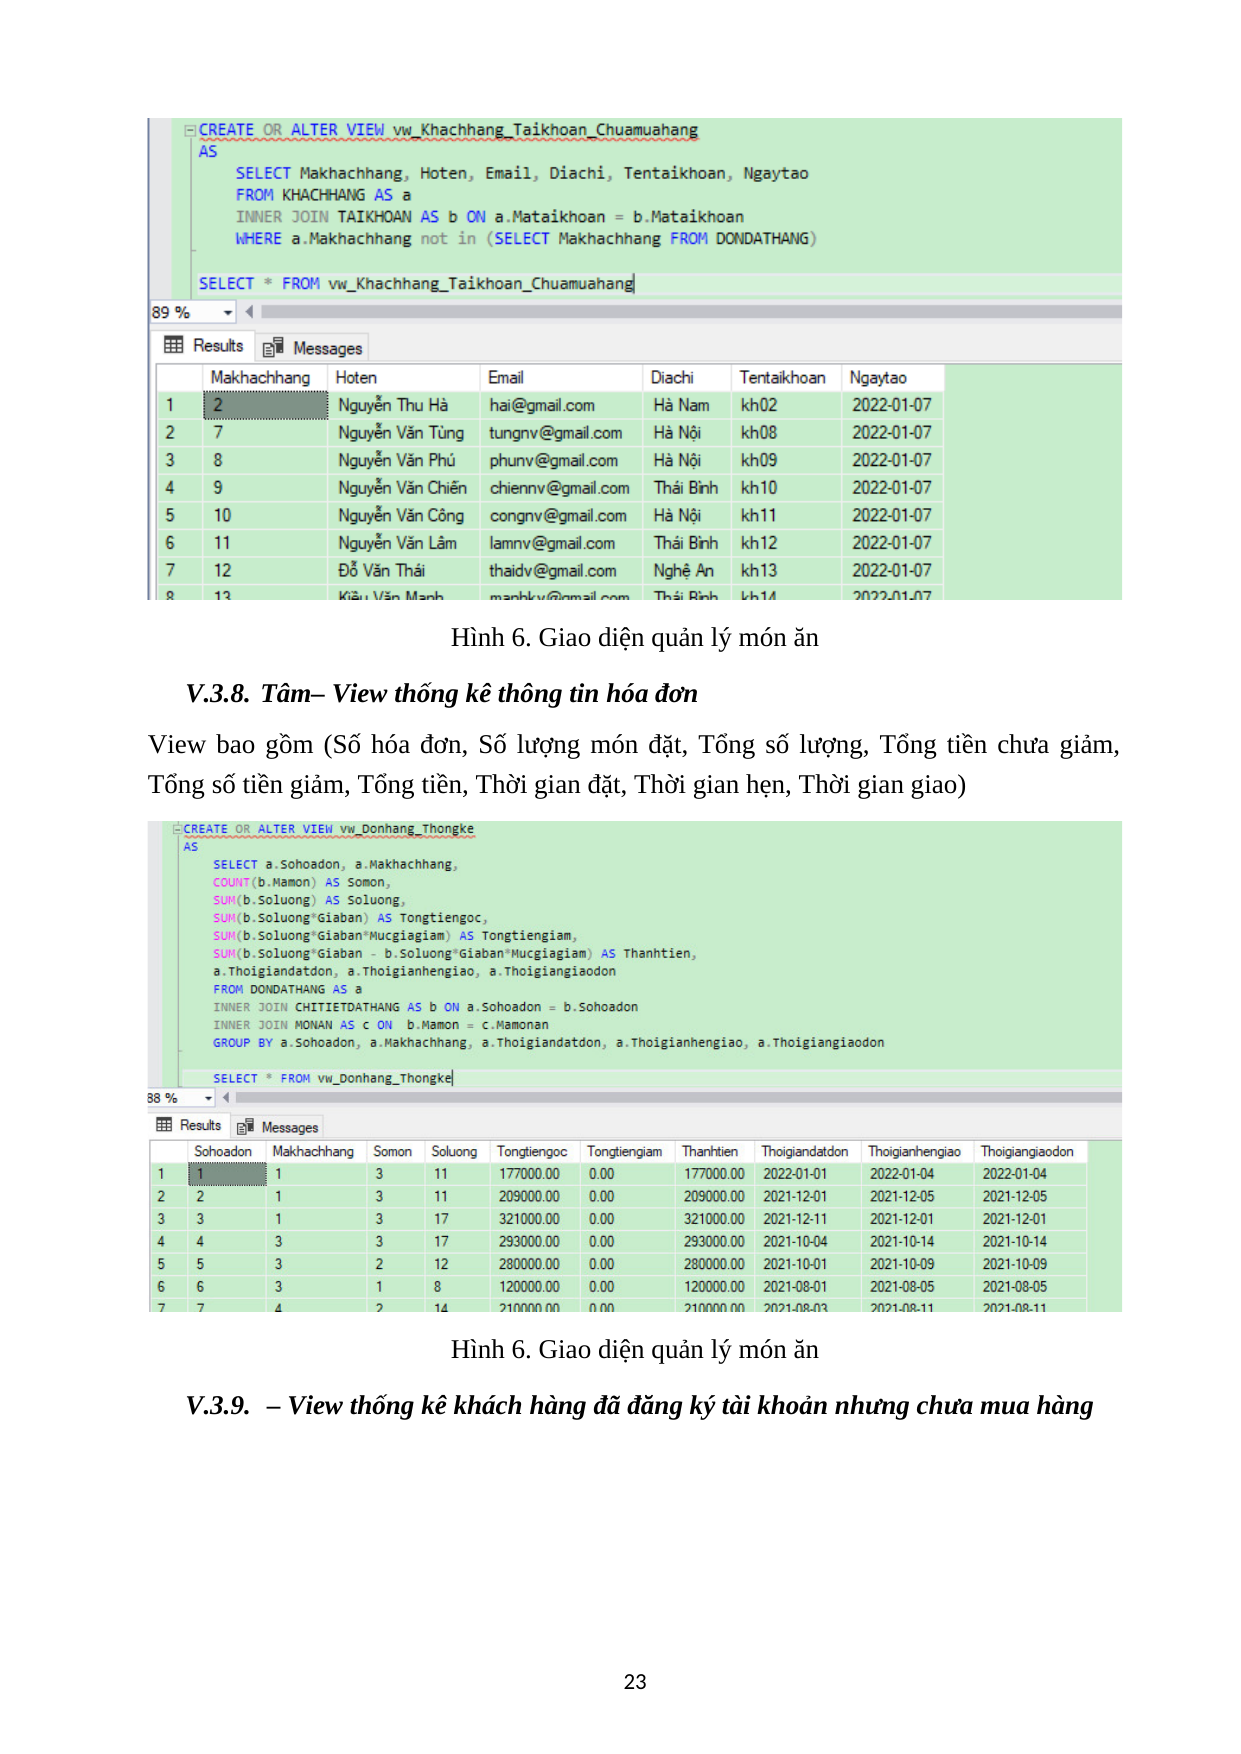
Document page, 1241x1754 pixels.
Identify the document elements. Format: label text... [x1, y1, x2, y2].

picture [147, 821, 1123, 1312]
list Tâm– View thống kê thông tin hóa đơn [185, 677, 1122, 709]
text Hình 6. Giao diện quản lý món ăn [148, 621, 1122, 652]
list – View thống kê khách hàng đã đăng ký tài khoản nhưng chưa mua hàng [185, 1389, 1122, 1420]
text Hình 6. Giao diện quản lý món ăn [148, 1333, 1122, 1364]
picture [147, 118, 1123, 600]
text View bao gồm (Số hóa đơn, Số lượng món đặt, Tổng số lượng, Tổng tiền chưa giảm, Tổng số tiền giảm, Tổng tiền, Thời gian đặt, Thời gian hẹn, Thời gian giao) [148, 728, 1122, 799]
